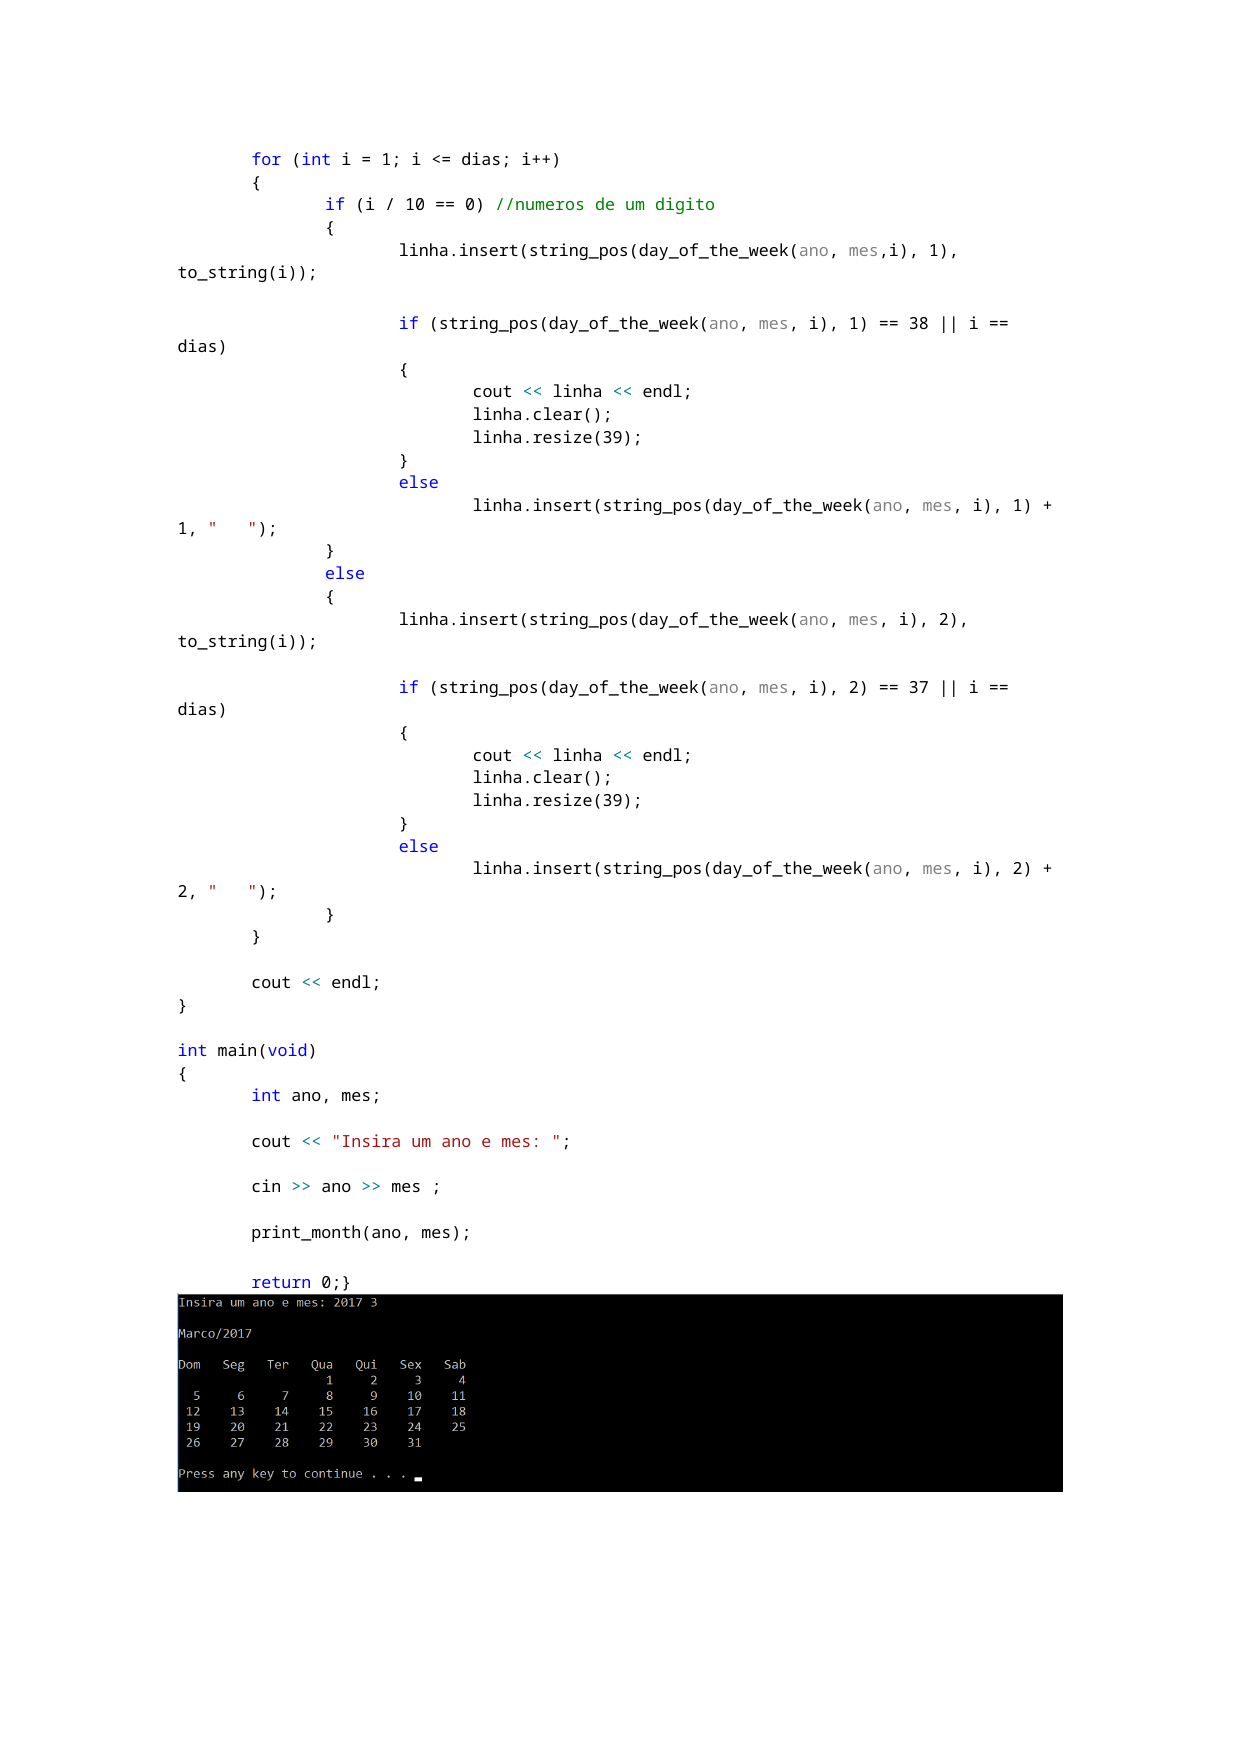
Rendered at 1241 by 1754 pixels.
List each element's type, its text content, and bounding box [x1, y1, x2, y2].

text linha.resize(39); [177, 425, 1063, 448]
text if (string_pos(day_of_the_week(ano, mes, i), 2) == 37 || i == dias) [177, 675, 1063, 721]
text } [177, 902, 1063, 925]
text { [177, 216, 1063, 238]
text else [177, 471, 1063, 493]
text linha.insert(string_pos(day_of_the_week(ano, mes, i), 1) + 1, " "); [177, 493, 1063, 539]
text linha.insert(string_pos(day_of_the_week(ano, mes, i), 2), to_string(i)); [177, 607, 1063, 652]
text else [177, 562, 1063, 584]
text else [177, 834, 1063, 857]
text } [177, 811, 1063, 834]
text cout << endl; [177, 970, 1063, 993]
text linha.insert(string_pos(day_of_the_week(ano, mes,i), 1), to_string(i)); [177, 238, 1063, 284]
text linha.resize(39); [177, 789, 1063, 811]
text return 0;} [177, 1271, 1063, 1293]
text } [177, 539, 1063, 562]
text { [177, 170, 1063, 193]
text } [177, 993, 1063, 1016]
text linha.insert(string_pos(day_of_the_week(ano, mes, i), 2) + 2, " "); [177, 857, 1063, 902]
text { [177, 1061, 1063, 1084]
picture [177, 1293, 1063, 1492]
text cout << linha << endl; [177, 380, 1063, 403]
text for (int i = 1; i <= dias; i++) [177, 148, 1063, 170]
text { [177, 721, 1063, 743]
text cout << linha << endl; [177, 743, 1063, 766]
text } [177, 448, 1063, 471]
text if (string_pos(day_of_the_week(ano, mes, i), 1) == 38 || i == dias) [177, 312, 1063, 357]
text int ano, mes; [177, 1084, 1063, 1107]
text { [177, 584, 1063, 607]
text { [177, 357, 1063, 380]
text int main(void) [177, 1038, 1063, 1061]
text print_month(ano, mes); [177, 1220, 1063, 1243]
text linha.clear(); [177, 766, 1063, 789]
text } [177, 925, 1063, 948]
text cout << "Insira um ano e mes: "; [177, 1129, 1063, 1152]
text cin >> ano >> mes ; [177, 1175, 1063, 1197]
text if (i / 10 == 0) //numeros de um digito [177, 193, 1063, 216]
text linha.clear(); [177, 403, 1063, 425]
